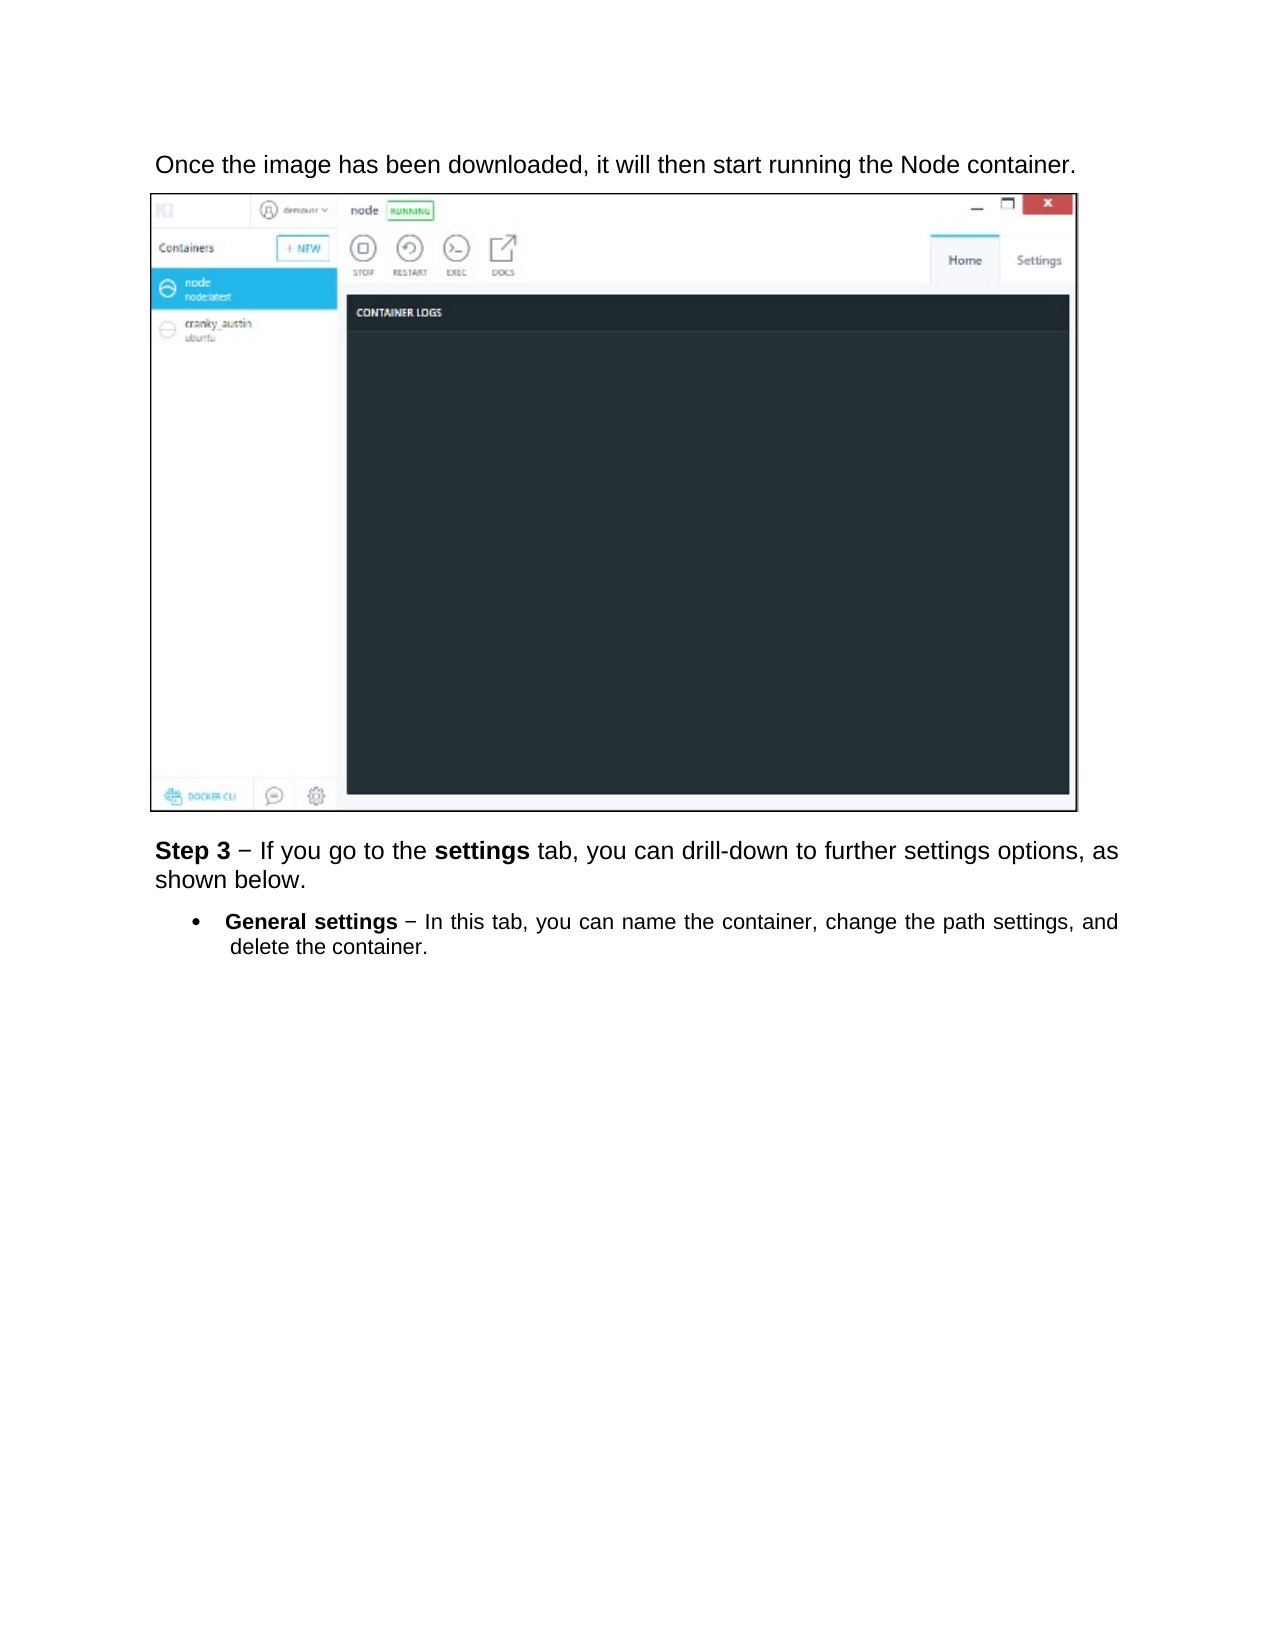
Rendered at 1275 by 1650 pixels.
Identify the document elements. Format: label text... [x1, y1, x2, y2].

picture [150, 193, 1079, 812]
text Step 3 − If you go to the settings tab, you can drill-down to further settings options, as shown below. [155, 836, 1120, 894]
list General settings − In this tab, you can name the container, change the path settings, and delete the container. [192, 909, 1120, 959]
text Once the image has been downloaded, it will then start running the Node container. [155, 150, 1120, 179]
